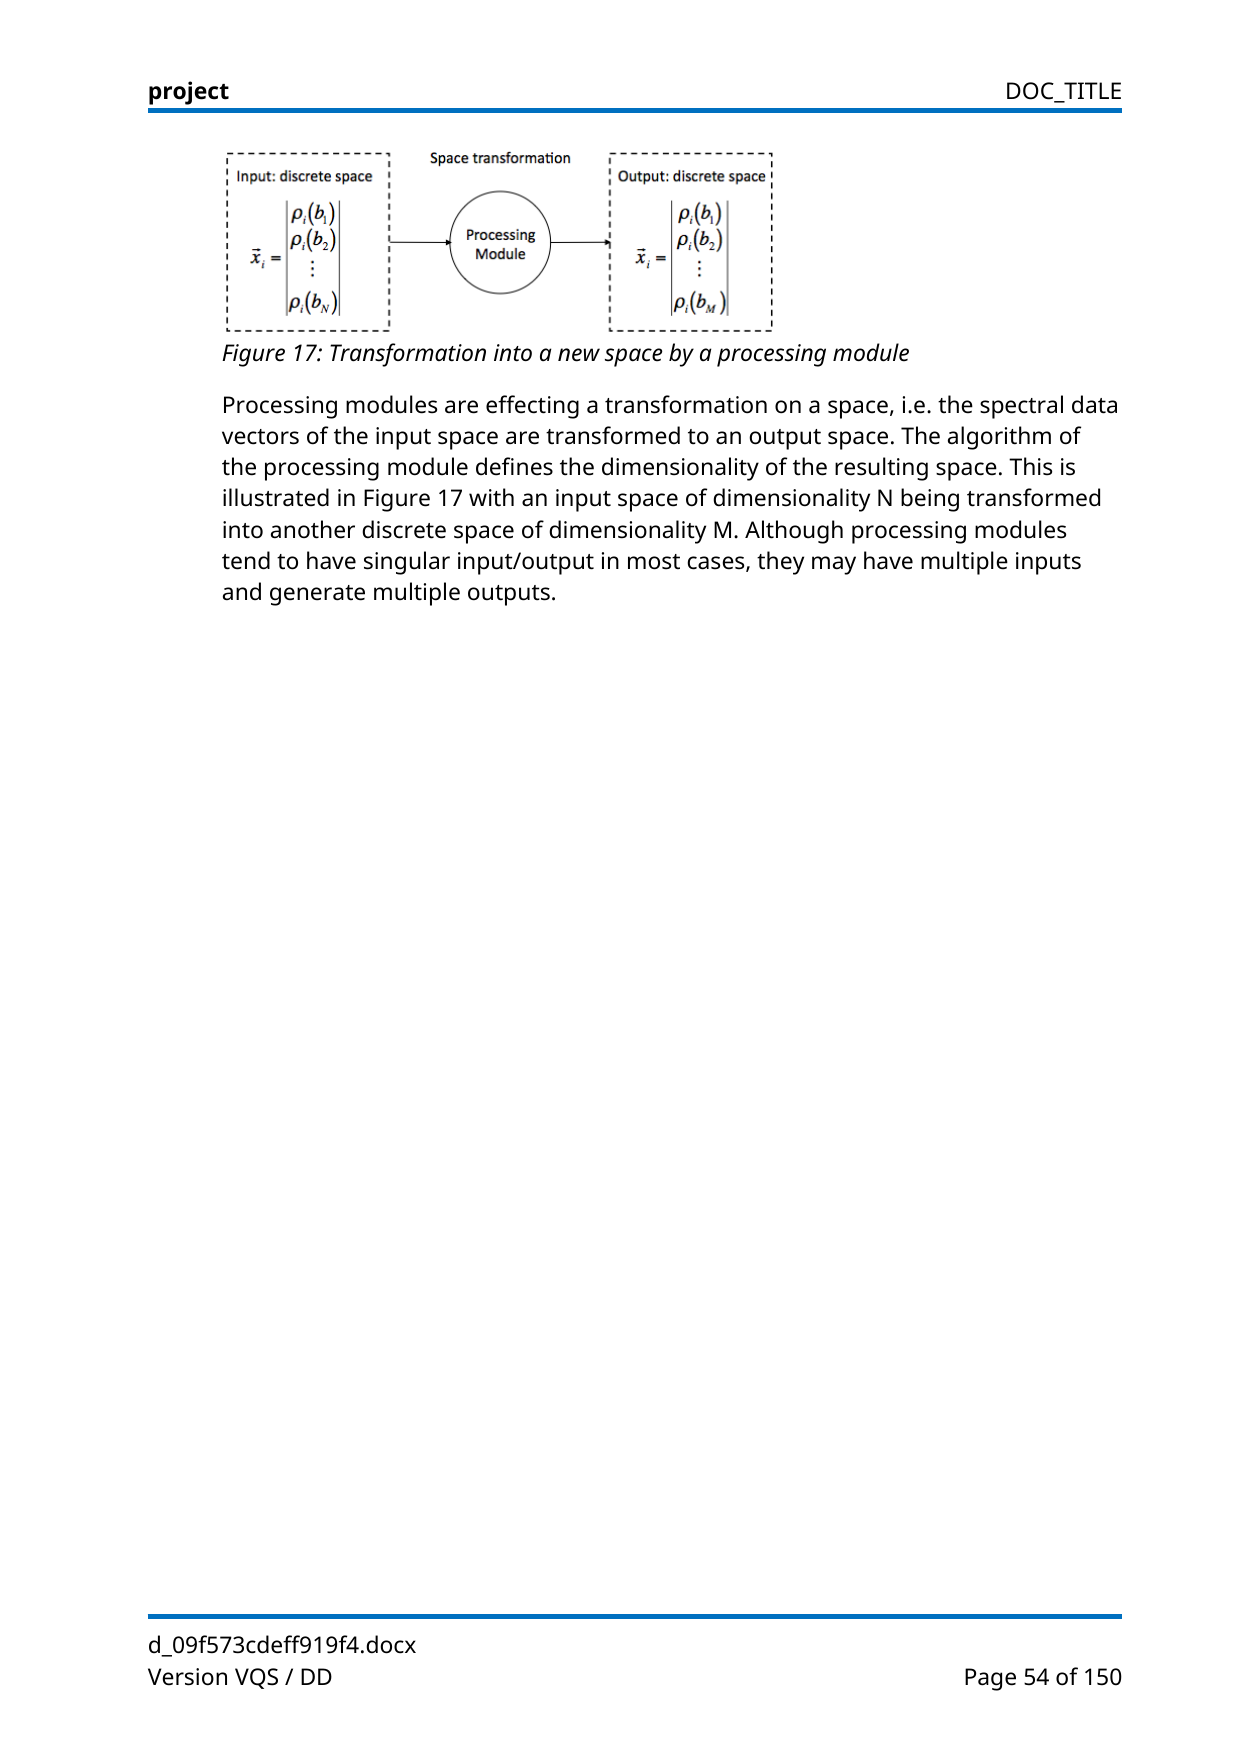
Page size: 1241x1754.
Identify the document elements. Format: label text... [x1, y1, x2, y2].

picture [221, 145, 775, 337]
